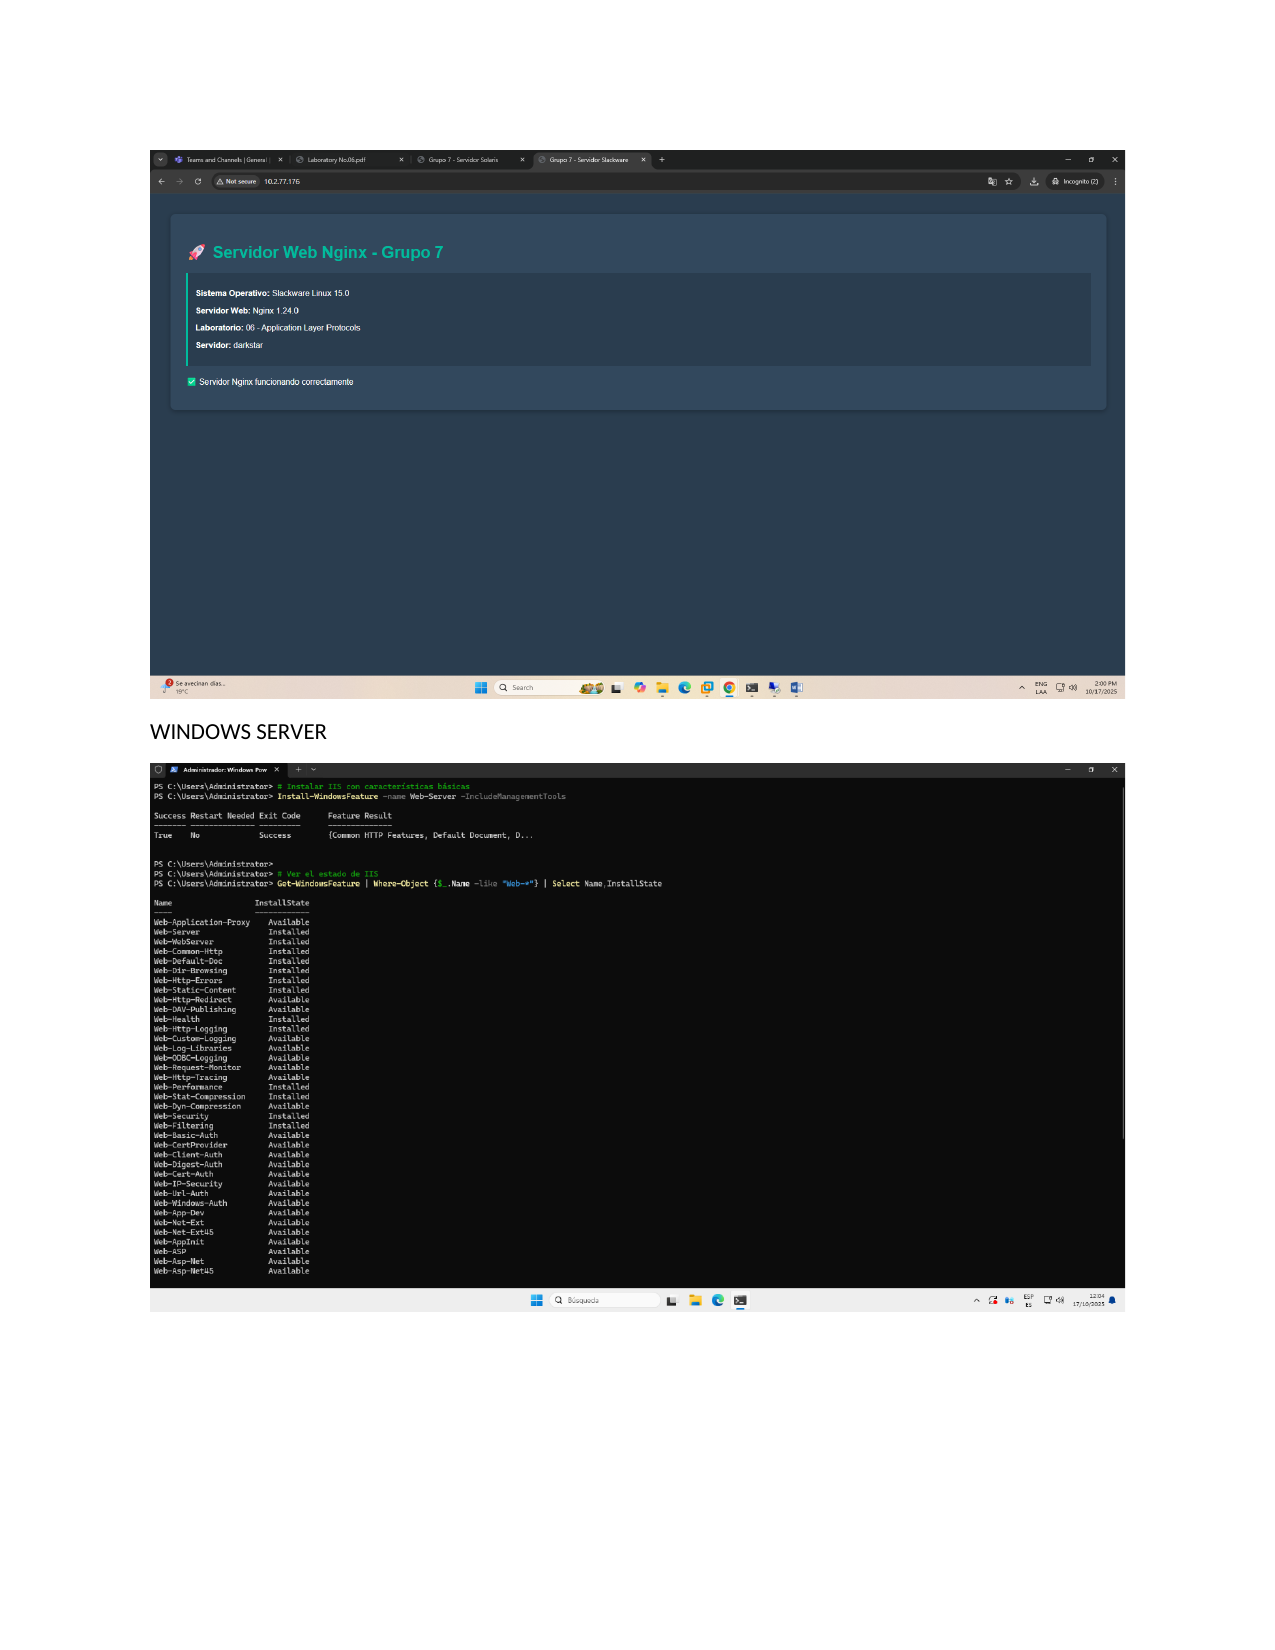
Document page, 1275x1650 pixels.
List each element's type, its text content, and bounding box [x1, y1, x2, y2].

text WINDOWS SERVER [150, 717, 1125, 745]
picture [150, 150, 1125, 699]
picture [150, 763, 1125, 1312]
